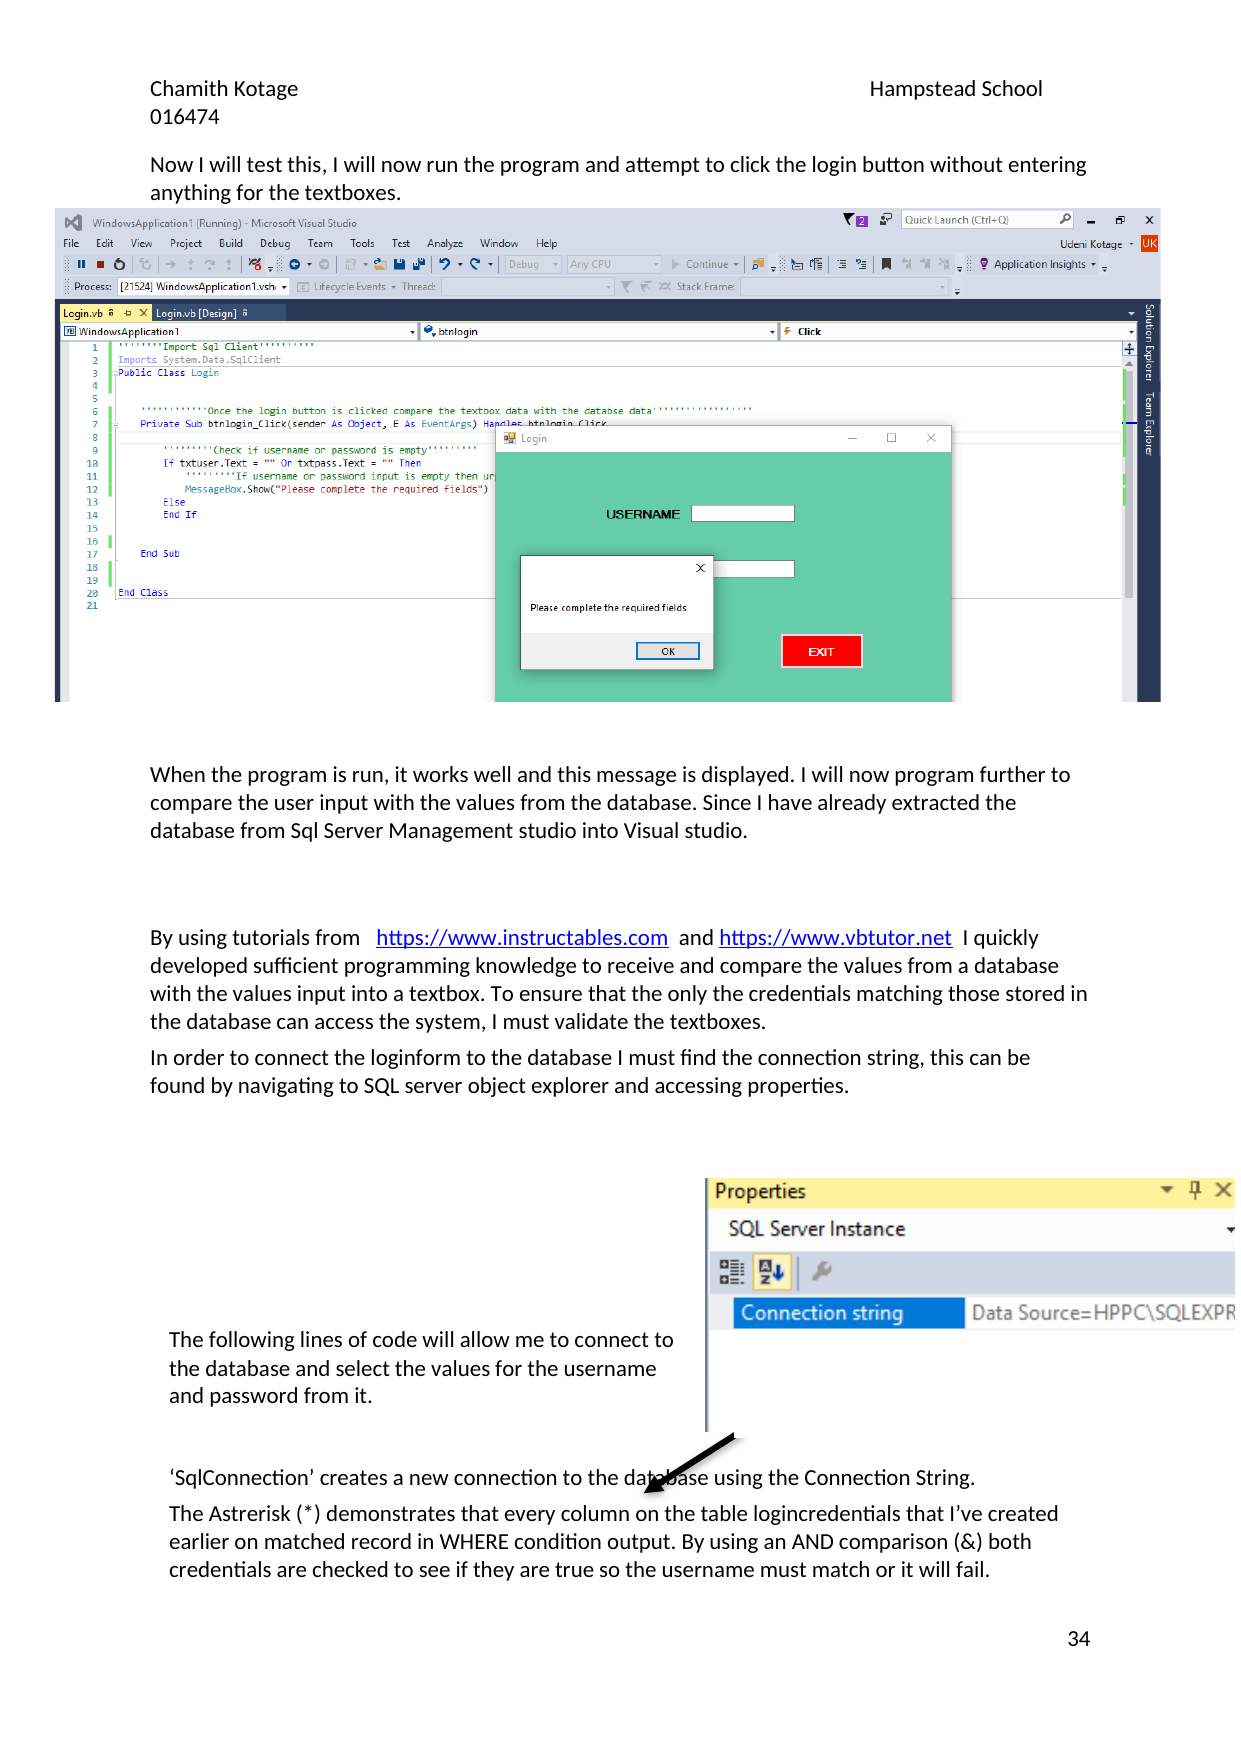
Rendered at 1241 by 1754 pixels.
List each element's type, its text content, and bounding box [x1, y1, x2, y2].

text By using tutorials from https://www.instructables.com and https://www.vbtutor.net I quickly developed sufficient programming knowledge to receive and compare the values from a database with the values input into a textbox. To ensure that the only the credentials matching those stored in the database can access the system, I must validate the textboxes. [150, 923, 1090, 1035]
text ‘SqlConnection’ creates a new connection to the database using the Connection String. [150, 1463, 682, 1491]
text The Astrerisk (*) demonstrates that every column on the table logincredentials that I’ve created earlier on matched record in WHERE condition output. By using an AND comparison (&) both credentials are checked to see if they are true so the username must match or it will fail. [150, 1499, 1090, 1583]
text When the program is run, it works well and this message is displayed. I will now program further to compare the user input with the values from the database. Since I have already extracted the database from Sql Server Management studio into Visual studio. [150, 760, 1090, 844]
picture [705, 1178, 1235, 1432]
text The following lines of code will allow me to connect to the database and select the values for the username and password from it. [150, 1326, 705, 1410]
text ‘SqlConnection’ creates a new connection to the database using the Connection String. [670, 1463, 1090, 1491]
text Now I will test this, I will now run the program and attempt to click the login button without entering anything for the textboxes. [150, 150, 1090, 206]
picture [54, 208, 1160, 702]
text In order to connect the loginform to the database I must find the connection string, this can be found by navigating to SQL server object explorer and accessing properties. [150, 1043, 1090, 1099]
